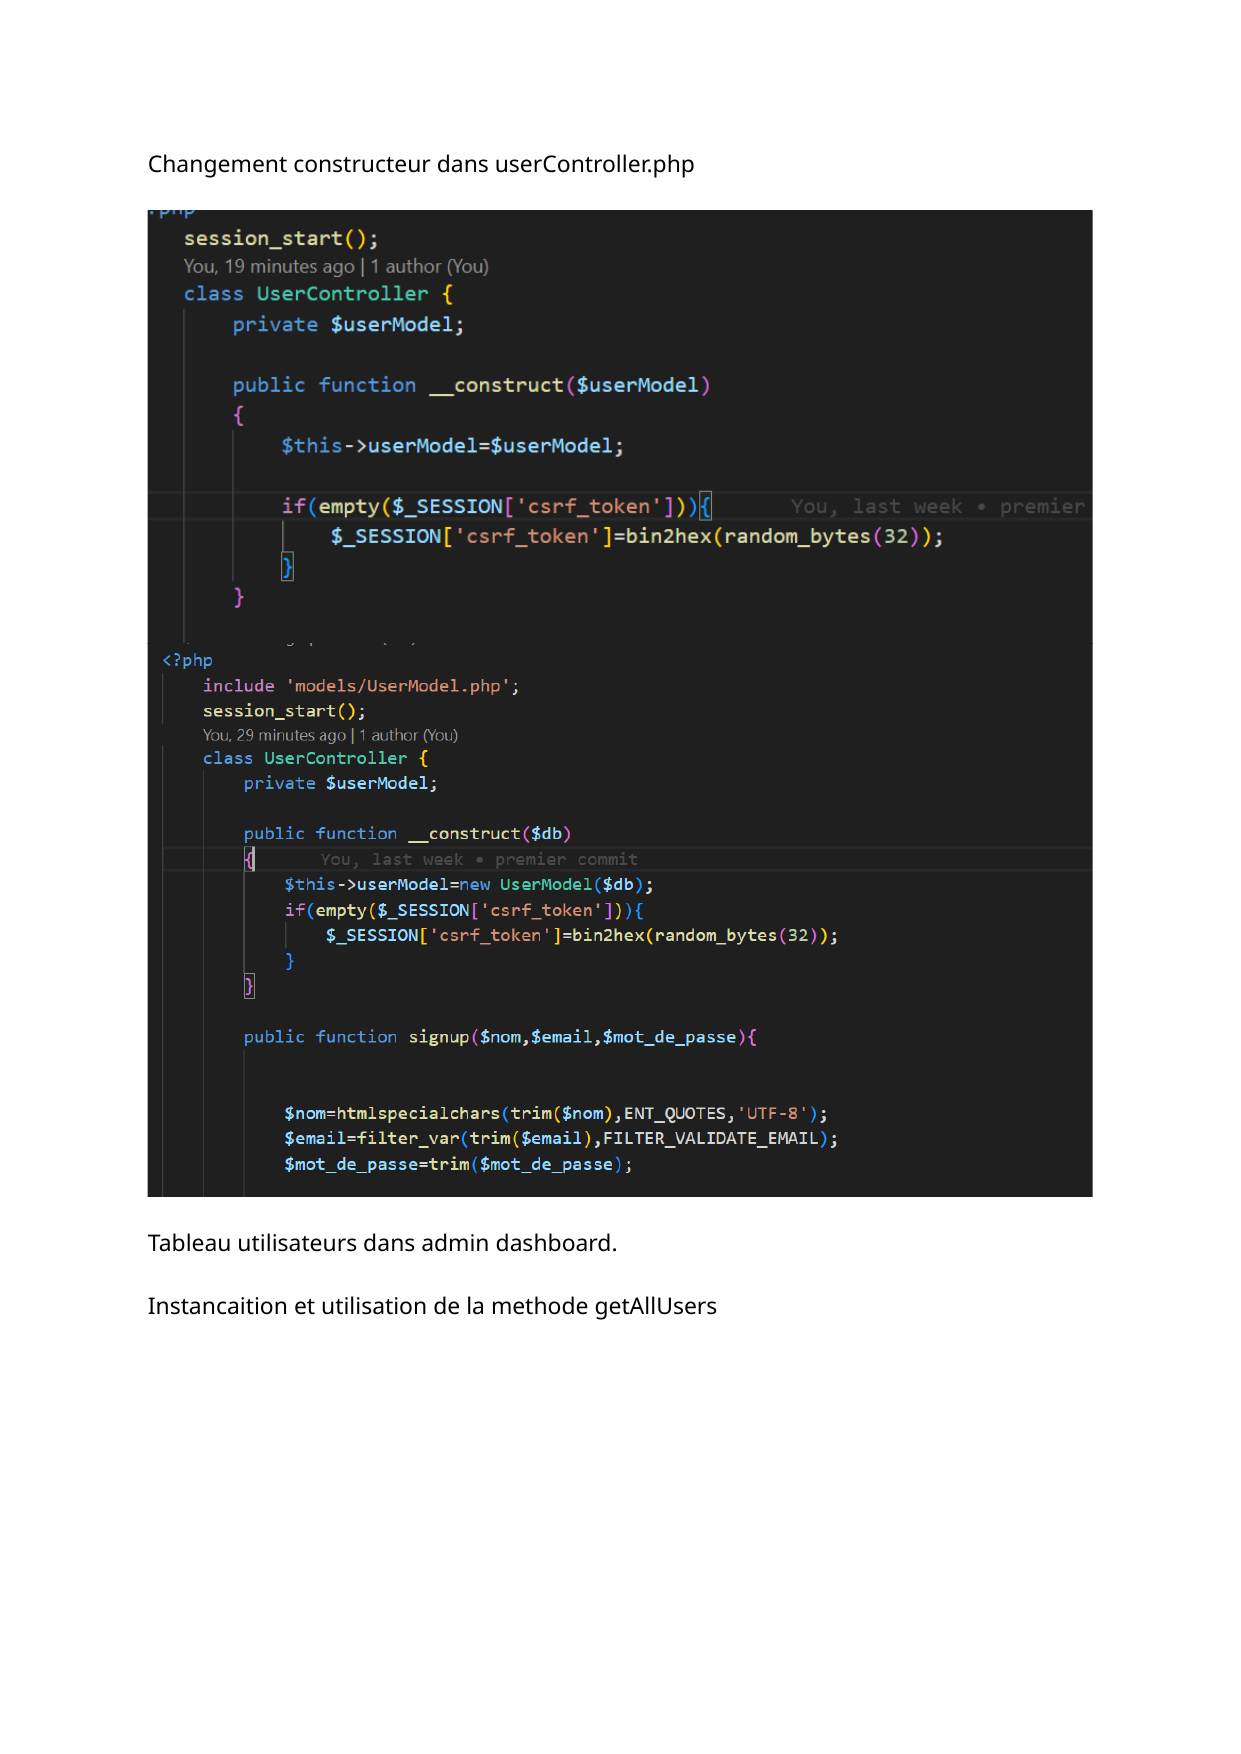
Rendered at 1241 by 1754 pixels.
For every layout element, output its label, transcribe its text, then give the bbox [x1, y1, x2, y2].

text Tableau utilisateurs dans admin dashboard. [148, 1227, 1093, 1259]
text Instancaition et utilisation de la methode getAllUsers [148, 1290, 1093, 1321]
text Changement constructeur dans userController.php [148, 148, 1093, 179]
picture [147, 210, 1093, 1197]
